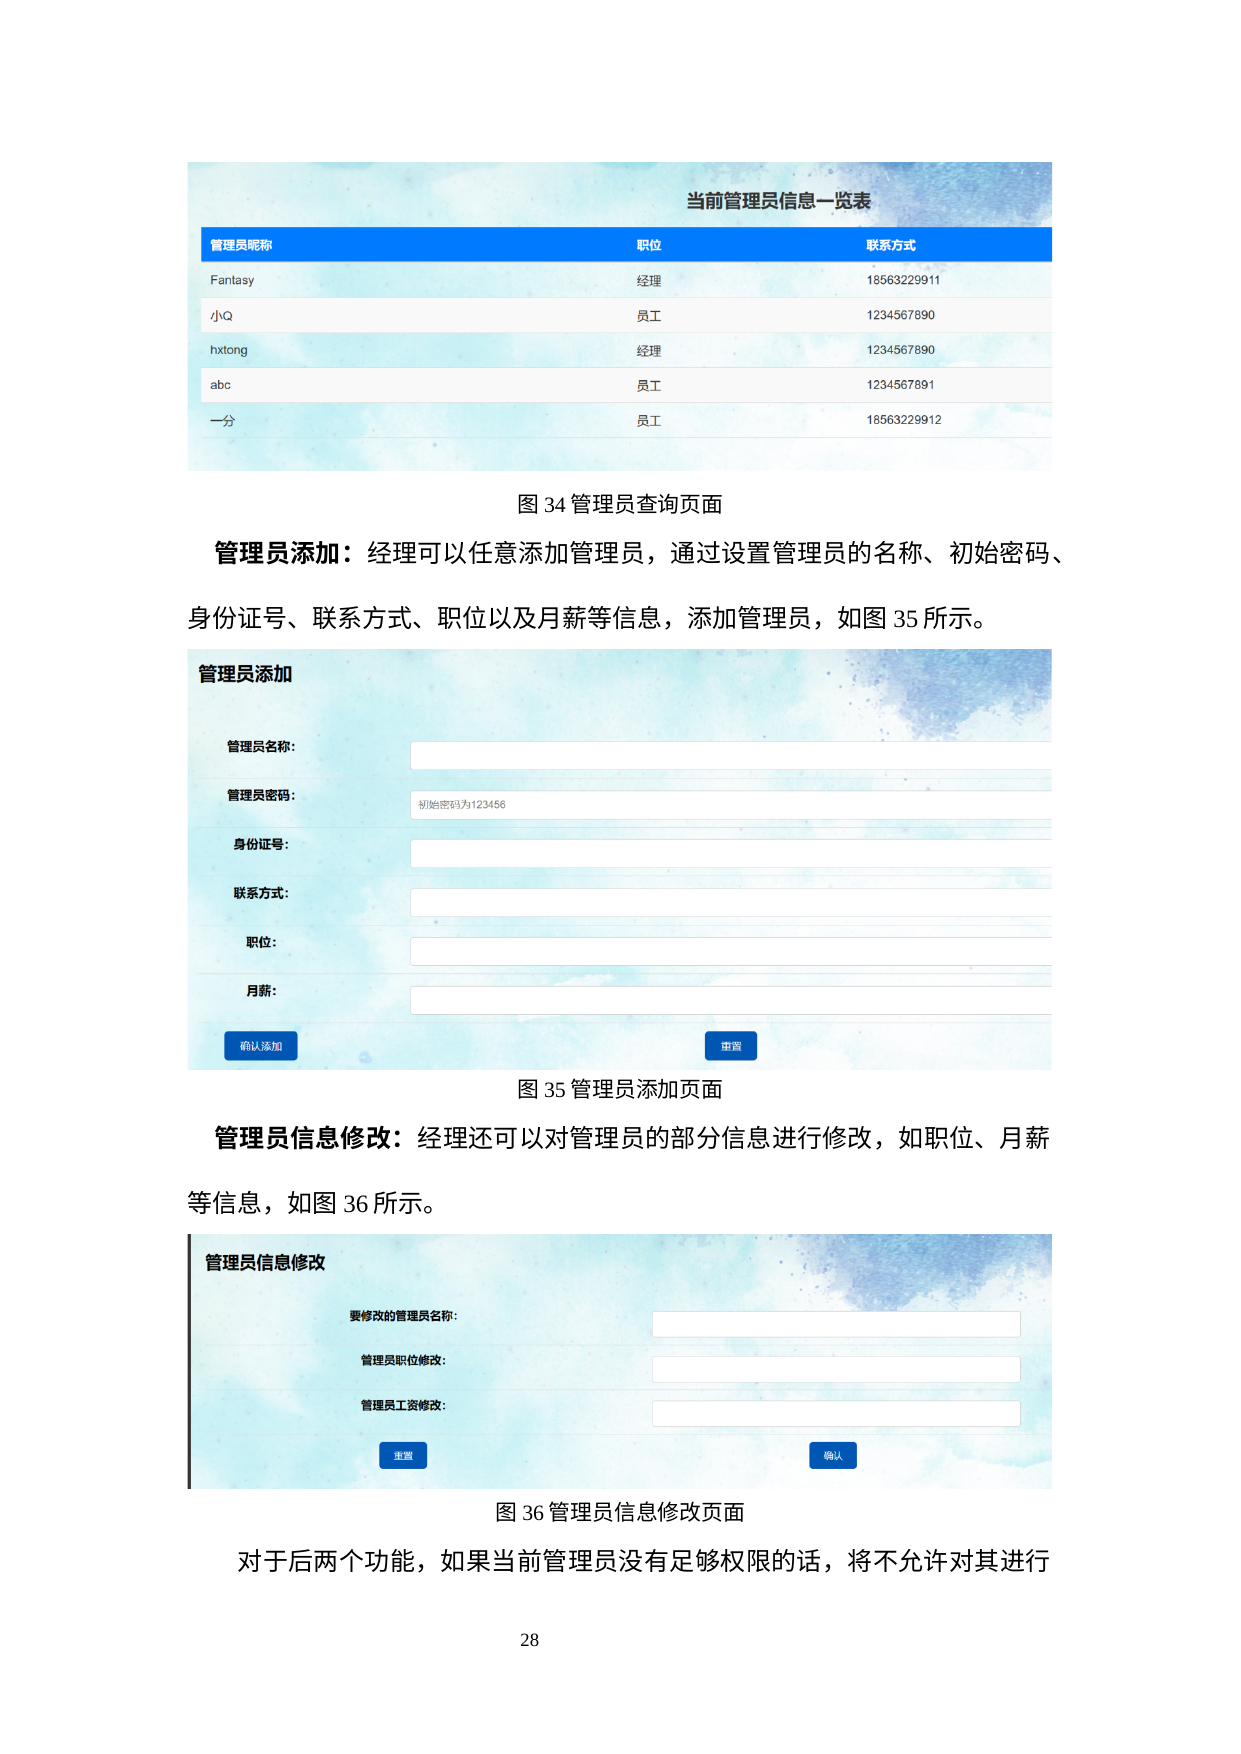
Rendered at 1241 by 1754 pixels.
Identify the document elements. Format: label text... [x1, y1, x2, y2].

picture [187, 162, 1053, 471]
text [187, 1527, 1053, 1592]
picture [187, 649, 1052, 1070]
text 图 35管理员添加页面 [187, 1072, 1053, 1104]
picture [187, 1234, 1052, 1489]
text 图 34管理员查询页面 [187, 487, 1053, 519]
text 管理员添加：经理可以任意添加管理员，通过设置管理员的名称、初始密码、身份证号、联系方式、职位以及月薪等信息，添加管理员，如图 35所示。 [187, 519, 1053, 649]
text 图 36管理员信息修改页面 [187, 1494, 1053, 1527]
text 管理员信息修改：经理还可以对管理员的部分信息进行修改，如职位、月薪等信息，如图 36所示。 [187, 1104, 1053, 1234]
